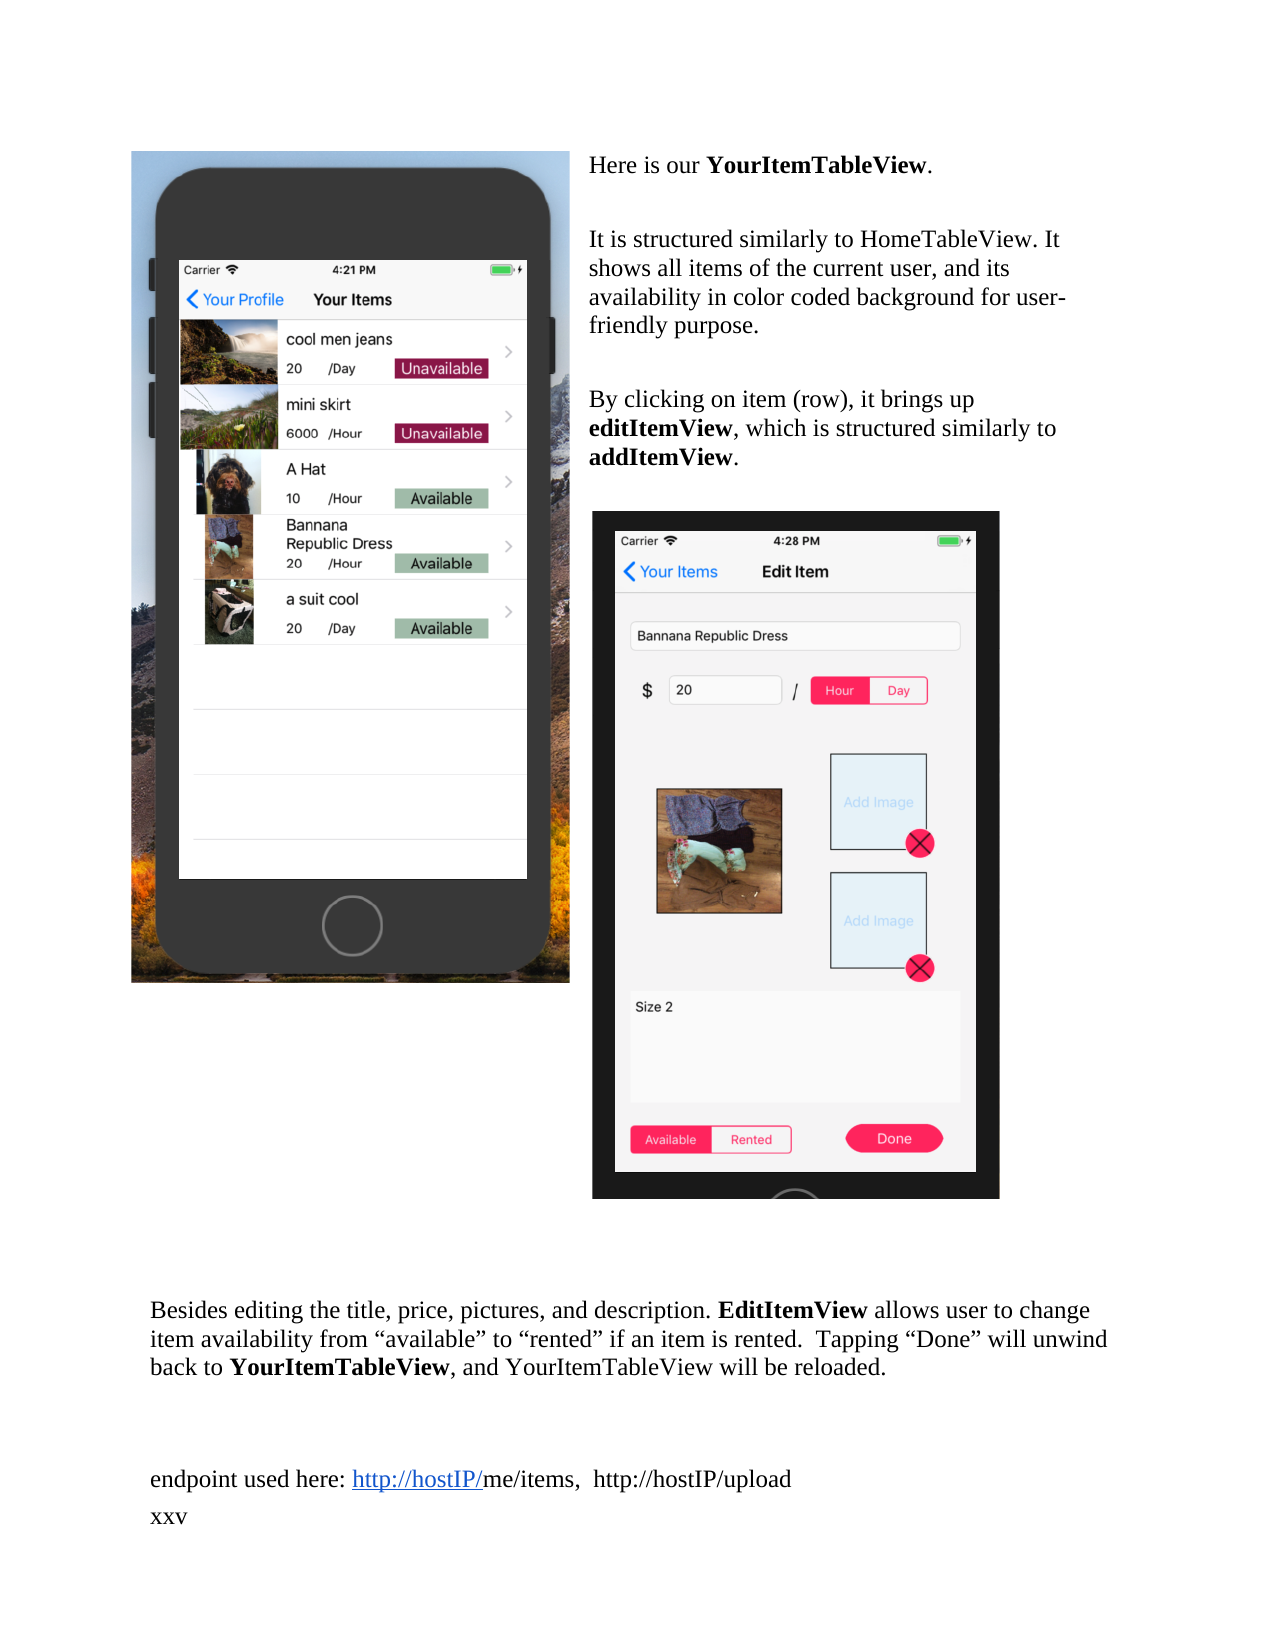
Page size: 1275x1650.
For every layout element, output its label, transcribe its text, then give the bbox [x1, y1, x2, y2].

text Here is our YourItemTableView. [150, 150, 1125, 179]
picture [131, 151, 570, 983]
text Besides editing the title, price, pictures, and description. EditItemView allows user to change item availability from “available” to “rented” if an item is rented. Tapping “Done” will unwind back to YourItemTableView, and YourItemTableView will be reloaded. [150, 1295, 1125, 1381]
text endpoint used here: http://hostIP/me/items, http://hostIP/upload [150, 1464, 1125, 1492]
text By clicking on item (row), it brings up editItemView, which is structured similarly to addItemView. [570, 384, 1125, 471]
picture [592, 511, 1000, 1199]
text It is structured similarly to HomeTableView. It shows all items of the current user, and its availability in color coded background for user-friendly purpose. [570, 224, 1125, 339]
